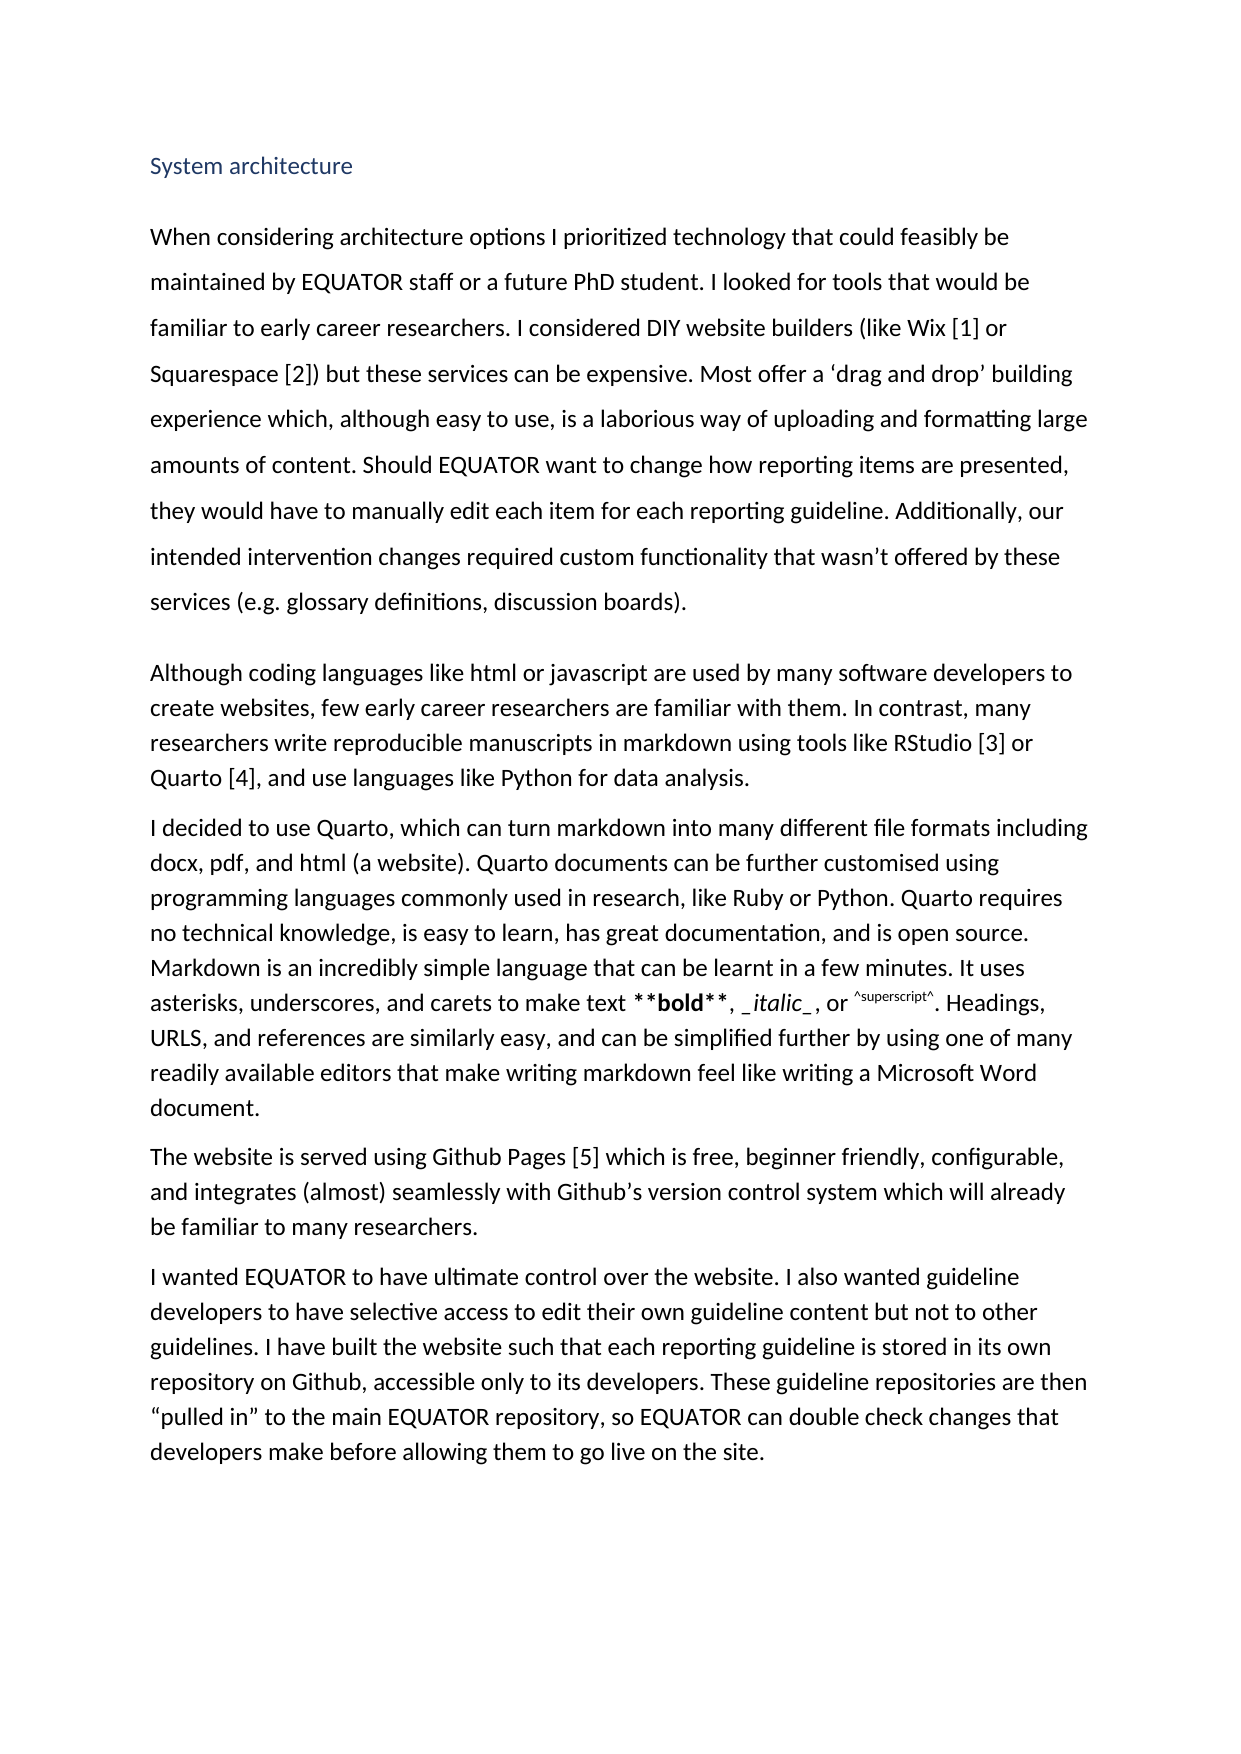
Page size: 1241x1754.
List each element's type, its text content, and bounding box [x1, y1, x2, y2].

text I decided to use Quarto, which can turn markdown into many different file formats including docx, pdf, and html (a website). Quarto documents can be further customised using programming languages commonly used in research, like Ruby or Python. Quarto requires no technical knowledge, is easy to learn, has great documentation, and is open source. Markdown is an incredibly simple language that can be learnt in a few minutes. It uses asterisks, underscores, and carets to make text **bold**, _italic_, or ^superscript^. Headings, URLS, and references are similarly easy, and can be simplified further by using one of many readily available editors that make writing markdown feel like writing a Microsoft Word document. [150, 812, 1090, 1122]
subtitle System architecture [150, 150, 1090, 181]
text The website is served using Github Pages [5] which is free, beginner friendly, configurable, and integrates (almost) seamlessly with Github’s version control system which will already be familiar to many researchers. [150, 1141, 1090, 1242]
text Although coding languages like html or javascript are used by many software developers to create websites, few early career researchers are familiar with them. In contrast, many researchers write reproducible manuscripts in markdown using tools like RStudio [3] or Quarto [4], and use languages like Python for data analysis. [150, 657, 1090, 793]
text I wanted EQUATOR to have ultimate control over the website. I also wanted guideline developers to have selective access to edit their own guideline content but not to other guidelines. I have built the website such that each reporting guideline is stored in its own repository on Github, accessible only to its developers. These guideline repositories are then “pulled in” to the main EQUATOR repository, so EQUATOR can double check changes that developers make before allowing them to go live on the site. [150, 1261, 1090, 1467]
